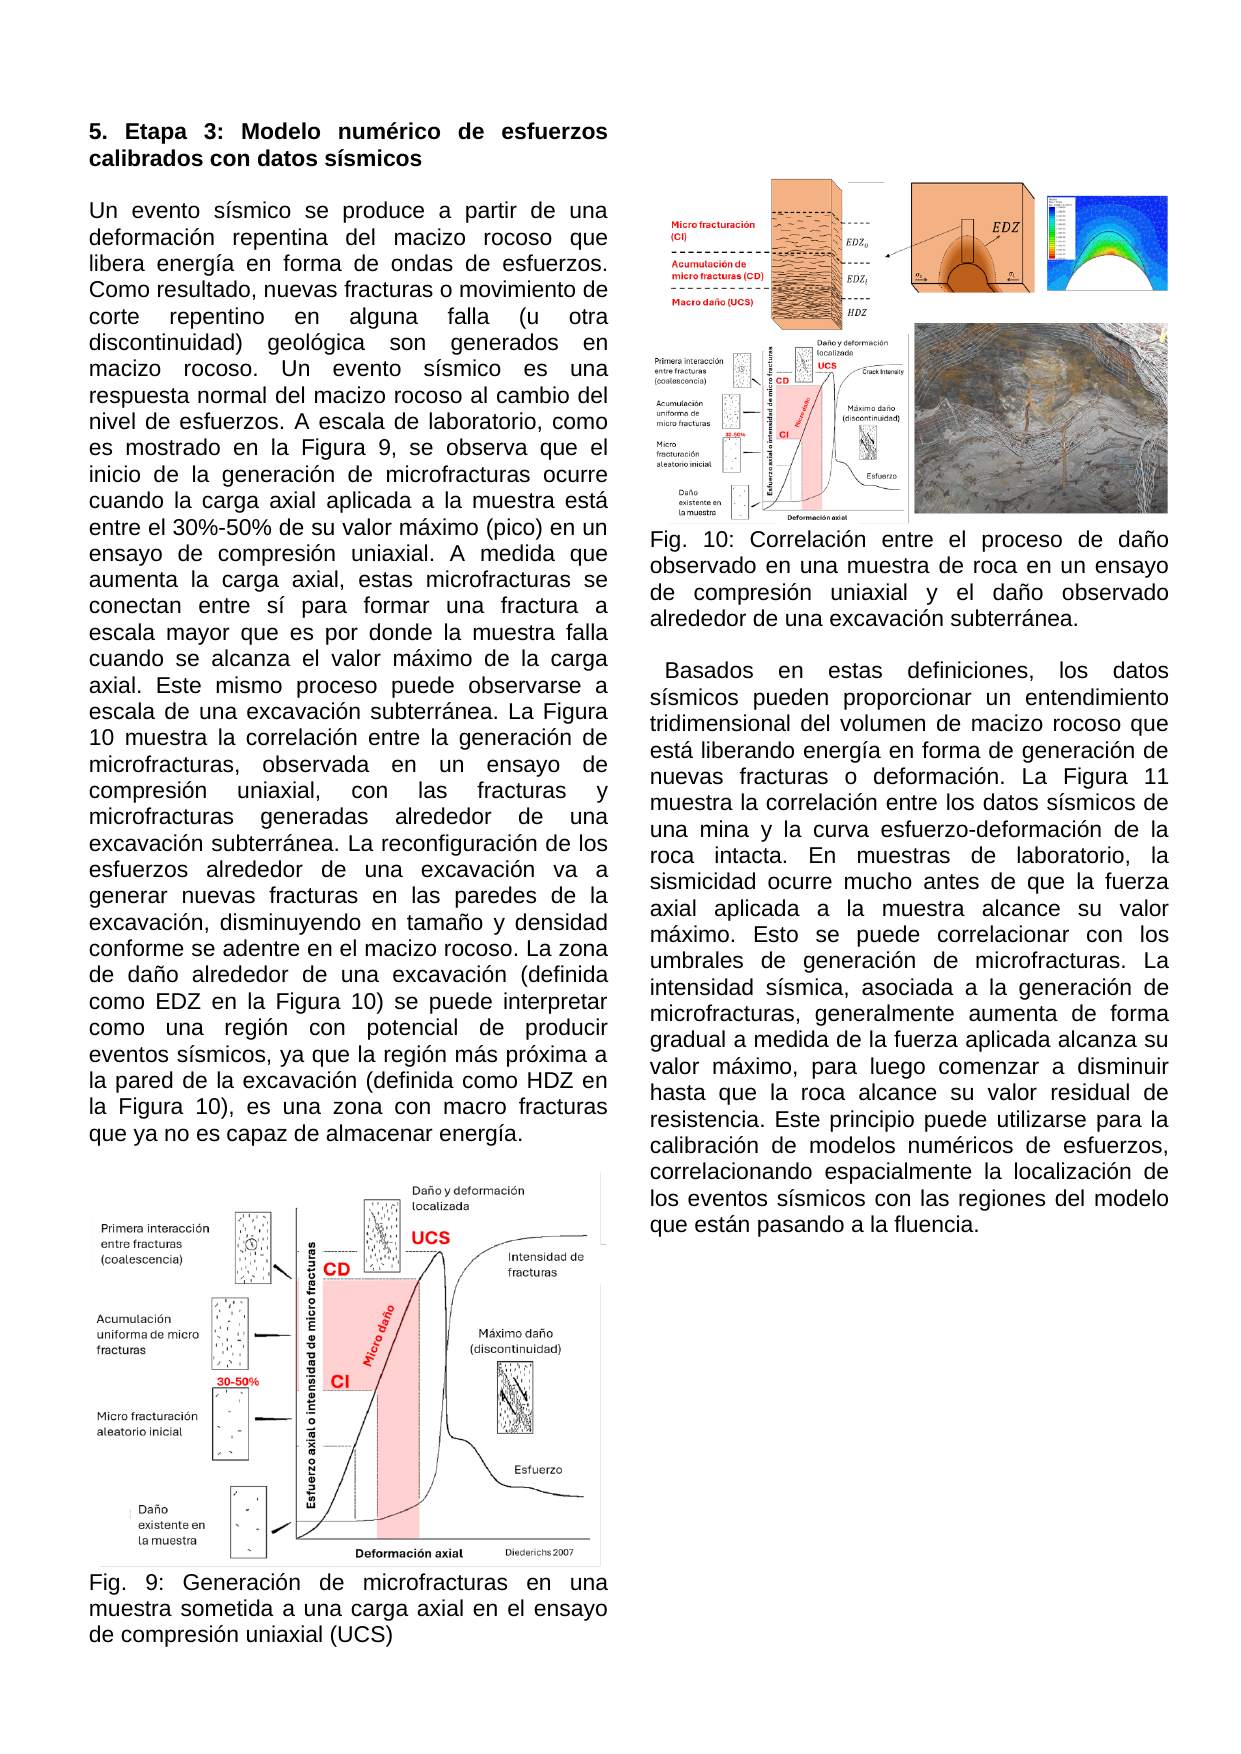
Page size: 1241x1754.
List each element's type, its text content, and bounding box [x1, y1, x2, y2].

text 5. Etapa 3: Modelo numérico de esfuerzos calibrados con datos sísmicos [89, 118, 608, 171]
text Basados en estas definiciones, los datos sísmicos pueden proporcionar un entendimiento tridimensional del volumen de macizo rocoso que está liberando energía en forma de generación de nuevas fracturas o deformación. La Figura 11 muestra la correlación entre los datos sísmicos de una mina y la curva esfuerzo-deformación de la roca intacta. En muestras de laboratorio, la sismicidad ocurre mucho antes de que la fuerza axial aplicada a la muestra alcance su valor máximo. Esto se puede correlacionar con los umbrales de generación de microfracturas. La intensidad sísmica, asociada a la generación de microfracturas, generalmente aumenta de forma gradual a medida de la fuerza aplicada alcanza su valor máximo, para luego comenzar a disminuir hasta que la roca alcance su valor residual de resistencia. Este principio puede utilizarse para la calibración de modelos numéricos de esfuerzos, correlacionando espacialmente la localización de los eventos sísmicos con las regiones del modelo que están pasando a la fluencia. [649, 657, 1169, 1237]
picture [649, 170, 1168, 526]
text Fig. 10: Correlación entre el proceso de daño observado en una muestra de roca en un ensayo de compresión uniaxial y el daño observado alrededor de una excavación subterránea. [649, 526, 1169, 631]
text Un evento sísmico se produce a partir de una deformación repentina del macizo rocoso que libera energía en forma de ondas de esfuerzos. Como resultado, nuevas fracturas o movimiento de corte repentino en alguna falla (u otra discontinuidad) geológica son generados en macizo rocoso. Un evento sísmico es una respuesta normal del macizo rocoso al cambio del nivel de esfuerzos. A escala de laboratorio, como es mostrado en la Figura 9, se observa que el inicio de la generación de microfracturas ocurre cuando la carga axial aplicada a la muestra está entre el 30%-50% de su valor máximo (pico) en un ensayo de compresión uniaxial. A medida que aumenta la carga axial, estas microfracturas se conectan entre sí para formar una fractura a escala mayor que es por donde la muestra falla cuando se alcanza el valor máximo de la carga axial. Este mismo proceso puede observarse a escala de una excavación subterránea. La Figura 10 muestra la correlación entre la generación de microfracturas, observada en un ensayo de compresión uniaxial, con las fracturas y microfracturas generadas alrededor de una excavación subterránea. La reconfiguración de los esfuerzos alrededor de una excavación va a generar nuevas fracturas en las paredes de la excavación, disminuyendo en tamaño y densidad conforme se adentre en el macizo rocoso. La zona de daño alrededor de una excavación (definida como EDZ en la Figura 10) se puede interpretar como una región con potencial de producir eventos sísmicos, ya que la región más próxima a la pared de la excavación (definida como HDZ en la Figura 10), es una zona con macro fracturas que ya no es capaz de almacenar energía. [89, 197, 608, 1146]
picture [88, 1172, 607, 1569]
text Fig. 9: Generación de microfracturas en una muestra sometida a una carga axial en el ensayo de compresión uniaxial (UCS) [89, 1568, 608, 1648]
